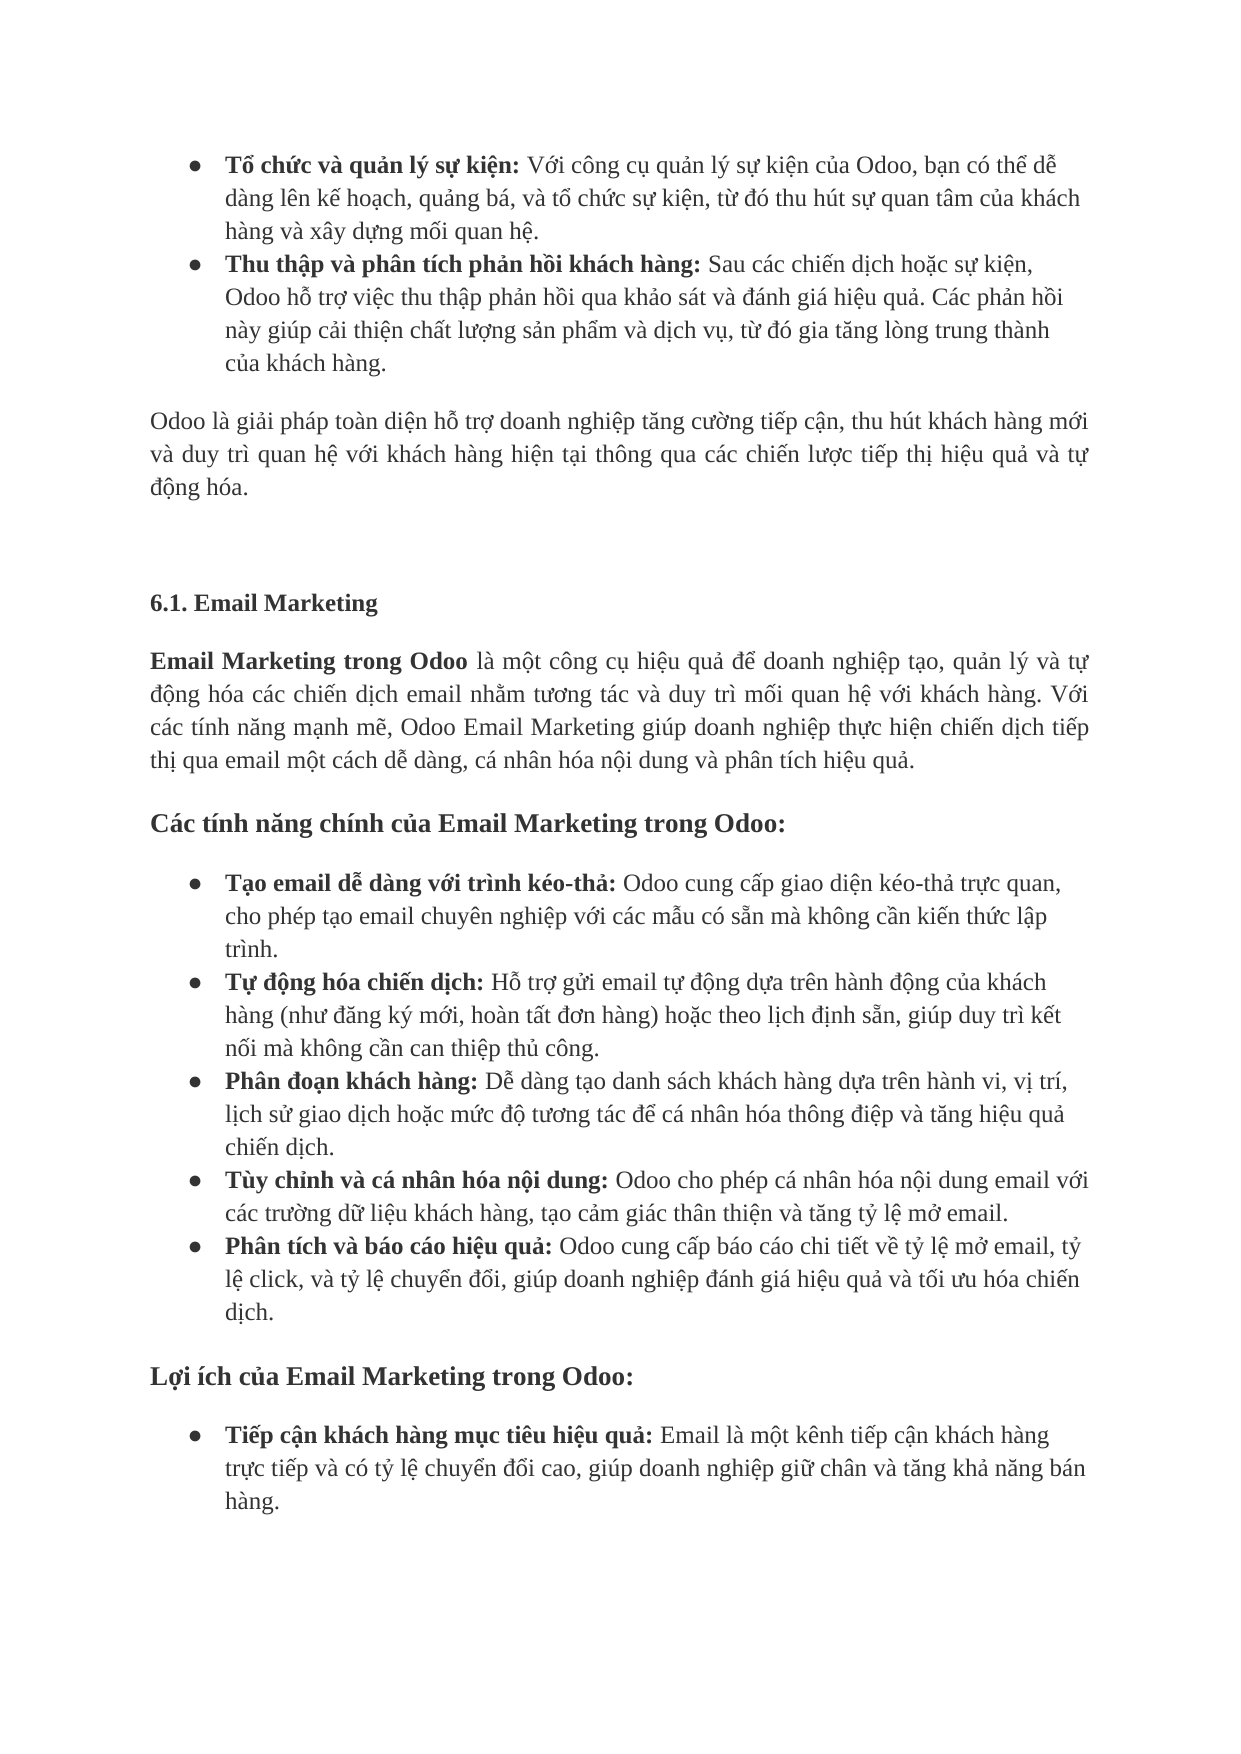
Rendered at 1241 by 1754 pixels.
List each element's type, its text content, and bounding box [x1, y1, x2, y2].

list Tạo email dễ dàng với trình kéo-thả: Odoo cung cấp giao diện kéo-thả trực quan, cho phép tạo email chuyên nghiệp với các mẫu có sẵn mà không cần kiến thức lập trình. [187, 868, 1090, 963]
subtitle Các tính năng chính của Email Marketing trong Odoo: [150, 807, 1090, 839]
list Tiếp cận khách hàng mục tiêu hiệu quả: Email là một kênh tiếp cận khách hàng trực tiếp và có tỷ lệ chuyển đổi cao, giúp doanh nghiệp giữ chân và tăng khả năng bán hàng. [187, 1420, 1090, 1515]
list Phân đoạn khách hàng: Dễ dàng tạo danh sách khách hàng dựa trên hành vi, vị trí, lịch sử giao dịch hoặc mức độ tương tác để cá nhân hóa thông điệp và tăng hiệu quả chiến dịch. [187, 1066, 1090, 1161]
text Email Marketing trong Odoo là một công cụ hiệu quả để doanh nghiệp tạo, quản lý và tự động hóa các chiến dịch email nhằm tương tác và duy trì mối quan hệ với khách hàng. Với các tính năng mạnh mẽ, Odoo Email Marketing giúp doanh nghiệp thực hiện chiến dịch tiếp thị qua email một cách dễ dàng, cá nhân hóa nội dung và phân tích hiệu quả. [150, 646, 1090, 774]
text Odoo là giải pháp toàn diện hỗ trợ doanh nghiệp tăng cường tiếp cận, thu hút khách hàng mới và duy trì quan hệ với khách hàng hiện tại thông qua các chiến lược tiếp thị hiệu quả và tự động hóa. [150, 406, 1090, 501]
list Tổ chức và quản lý sự kiện: Với công cụ quản lý sự kiện của Odoo, bạn có thể dễ dàng lên kế hoạch, quảng bá, và tổ chức sự kiện, từ đó thu hút sự quan tâm của khách hàng và xây dựng mối quan hệ. [187, 150, 1090, 245]
list Tùy chỉnh và cá nhân hóa nội dung: Odoo cho phép cá nhân hóa nội dung email với các trường dữ liệu khách hàng, tạo cảm giác thân thiện và tăng tỷ lệ mở email. [187, 1165, 1090, 1227]
list Tự động hóa chiến dịch: Hỗ trợ gửi email tự động dựa trên hành động của khách hàng (như đăng ký mới, hoàn tất đơn hàng) hoặc theo lịch định sẵn, giúp duy trì kết nối mà không cần can thiệp thủ công. [187, 967, 1090, 1062]
subtitle Lợi ích của Email Marketing trong Odoo: [150, 1360, 1090, 1391]
text 6.1. Email Marketing [150, 588, 1090, 617]
list Thu thập và phân tích phản hồi khách hàng: Sau các chiến dịch hoặc sự kiện, Odoo hỗ trợ việc thu thập phản hồi qua khảo sát và đánh giá hiệu quả. Các phản hồi này giúp cải thiện chất lượng sản phẩm và dịch vụ, từ đó gia tăng lòng trung thành của khách hàng. [187, 249, 1090, 377]
list Phân tích và báo cáo hiệu quả: Odoo cung cấp báo cáo chi tiết về tỷ lệ mở email, tỷ lệ click, và tỷ lệ chuyển đổi, giúp doanh nghiệp đánh giá hiệu quả và tối ưu hóa chiến dịch. [187, 1231, 1090, 1326]
